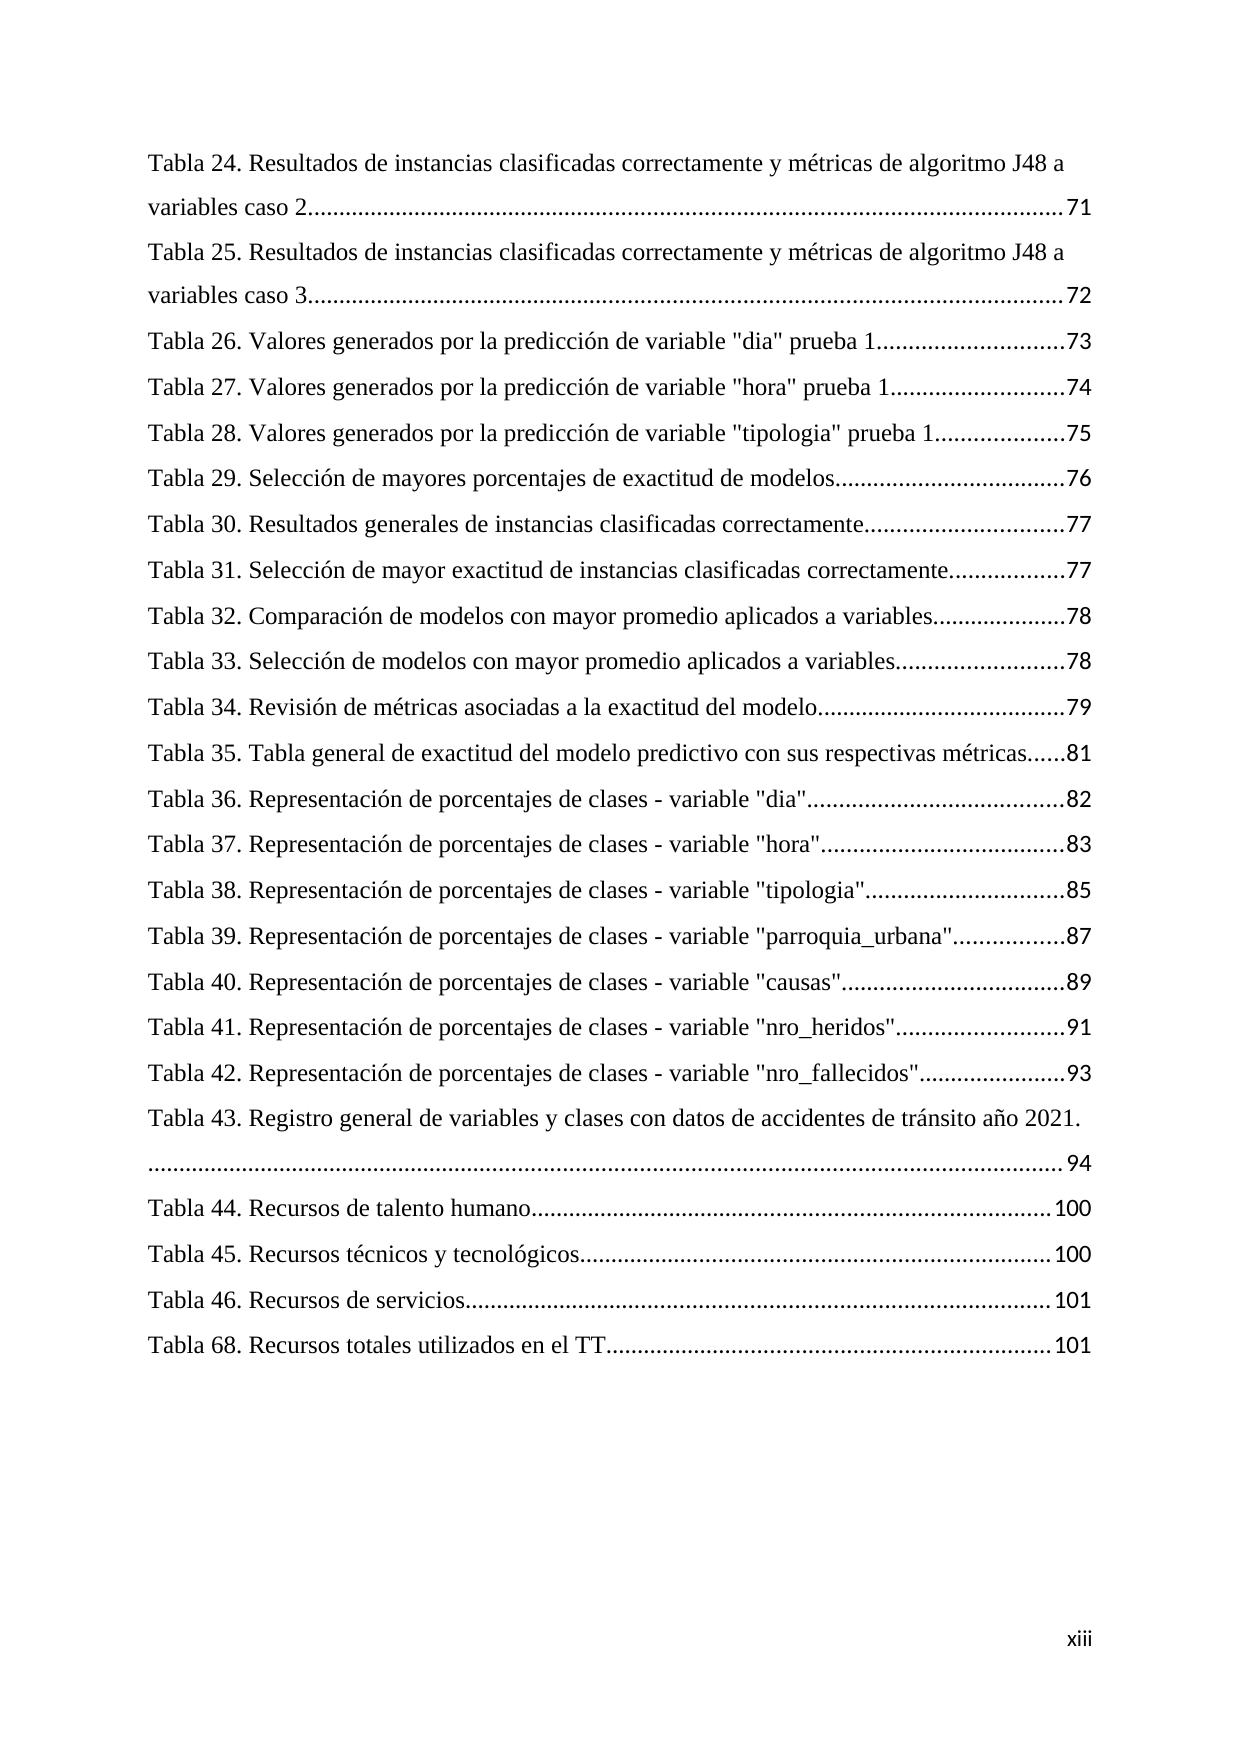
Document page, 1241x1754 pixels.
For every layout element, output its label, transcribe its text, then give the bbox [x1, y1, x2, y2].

text Tabla 31. Selección de mayor exactitud de instancias clasificadas correctamente. 77 [148, 554, 1092, 584]
text Tabla 44. Recursos de talento humano 100 [148, 1192, 1092, 1223]
text Tabla 37. Representación de porcentajes de clases - variable "hora". 83 [148, 828, 1092, 859]
text Tabla 33. Selección de modelos con mayor promedio aplicados a variables. 78 [148, 646, 1092, 676]
text Tabla 35. Tabla general de exactitud del modelo predictivo con sus respectivas métricas. 81 [148, 737, 1092, 767]
text Tabla 30. Resultados generales de instancias clasificadas correctamente. 77 [148, 508, 1092, 539]
text Tabla 43. Registro general de variables y clases con datos de accidentes de tránsito año 2021. 94 [148, 1103, 1092, 1177]
text Tabla 45. Recursos técnicos y tecnológicos 100 [148, 1238, 1092, 1269]
text Tabla 27. Valores generados por la predicción de variable "hora" prueba 1. 74 [148, 371, 1092, 402]
text Tabla 68. Recursos totales utilizados en el TT 101 [148, 1330, 1092, 1360]
text Tabla 25. Resultados de instancias clasificadas correctamente y métricas de algoritmo J48 a variables caso 3. 72 [148, 237, 1092, 310]
text Tabla 32. Comparación de modelos con mayor promedio aplicados a variables. 78 [148, 600, 1092, 630]
text Tabla 46. Recursos de servicios 101 [148, 1284, 1092, 1314]
text Tabla 38. Representación de porcentajes de clases - variable "tipologia". 85 [148, 874, 1092, 905]
text Tabla 24. Resultados de instancias clasificadas correctamente y métricas de algoritmo J48 a variables caso 2. 71 [148, 148, 1092, 221]
text Tabla 26. Valores generados por la predicción de variable "dia" prueba 1. 73 [148, 325, 1092, 356]
text Tabla 42. Representación de porcentajes de clases - variable "nro_fallecidos". 93 [148, 1057, 1092, 1088]
text Tabla 40. Representación de porcentajes de clases - variable "causas". 89 [148, 966, 1092, 996]
text Tabla 36. Representación de porcentajes de clases - variable "dia". 82 [148, 783, 1092, 813]
text Tabla 29. Selección de mayores porcentajes de exactitud de modelos. 76 [148, 463, 1092, 493]
text Tabla 39. Representación de porcentajes de clases - variable "parroquia_urbana". 87 [148, 920, 1092, 950]
text Tabla 34. Revisión de métricas asociadas a la exactitud del modelo. 79 [148, 691, 1092, 722]
text Tabla 41. Representación de porcentajes de clases - variable "nro_heridos". 91 [148, 1011, 1092, 1042]
text Tabla 28. Valores generados por la predicción de variable "tipologia" prueba 1. 75 [148, 417, 1092, 447]
